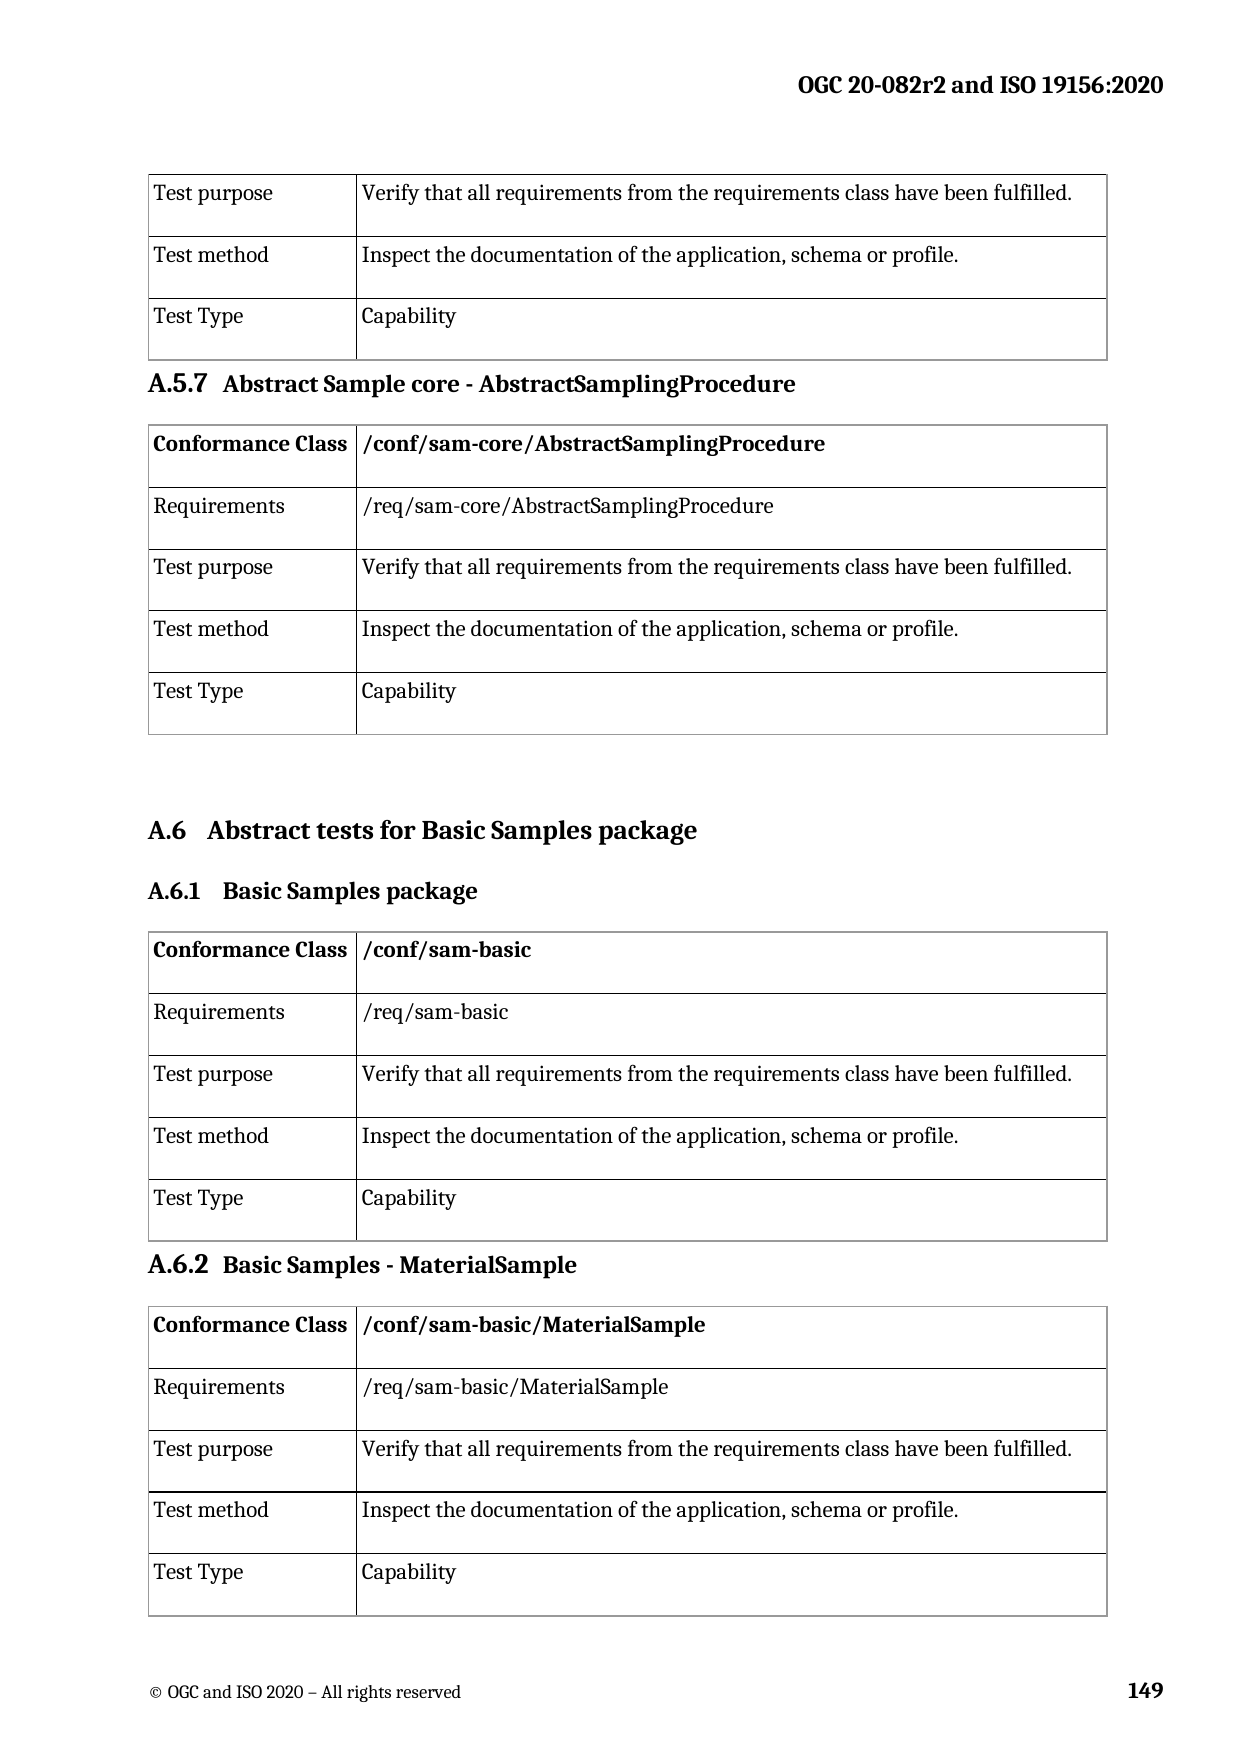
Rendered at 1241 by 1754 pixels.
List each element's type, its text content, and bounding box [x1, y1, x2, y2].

text Abstract tests for Basic Samples package [148, 815, 1163, 846]
text Abstract Sample core - AbstractSamplingProcedure [148, 367, 1163, 399]
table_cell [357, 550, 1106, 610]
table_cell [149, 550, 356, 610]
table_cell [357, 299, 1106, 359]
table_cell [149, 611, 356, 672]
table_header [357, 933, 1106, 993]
text Basic Samples - MaterialSample [148, 1248, 1163, 1281]
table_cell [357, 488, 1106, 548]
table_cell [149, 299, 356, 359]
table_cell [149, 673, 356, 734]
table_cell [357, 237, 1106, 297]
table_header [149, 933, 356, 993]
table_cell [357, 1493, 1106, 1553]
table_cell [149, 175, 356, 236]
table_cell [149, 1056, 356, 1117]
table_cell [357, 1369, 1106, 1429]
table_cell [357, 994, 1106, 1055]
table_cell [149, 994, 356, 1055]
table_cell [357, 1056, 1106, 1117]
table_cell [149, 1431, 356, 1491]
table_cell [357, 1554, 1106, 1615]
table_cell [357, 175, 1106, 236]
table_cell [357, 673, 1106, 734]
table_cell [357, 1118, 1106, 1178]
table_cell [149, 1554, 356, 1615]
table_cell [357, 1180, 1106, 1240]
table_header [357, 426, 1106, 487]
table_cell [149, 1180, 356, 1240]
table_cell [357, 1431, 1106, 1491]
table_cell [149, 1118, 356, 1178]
text Basic Samples package [148, 877, 1163, 906]
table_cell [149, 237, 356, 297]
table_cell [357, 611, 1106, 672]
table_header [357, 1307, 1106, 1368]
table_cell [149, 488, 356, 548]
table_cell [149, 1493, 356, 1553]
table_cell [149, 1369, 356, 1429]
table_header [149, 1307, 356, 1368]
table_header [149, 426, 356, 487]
